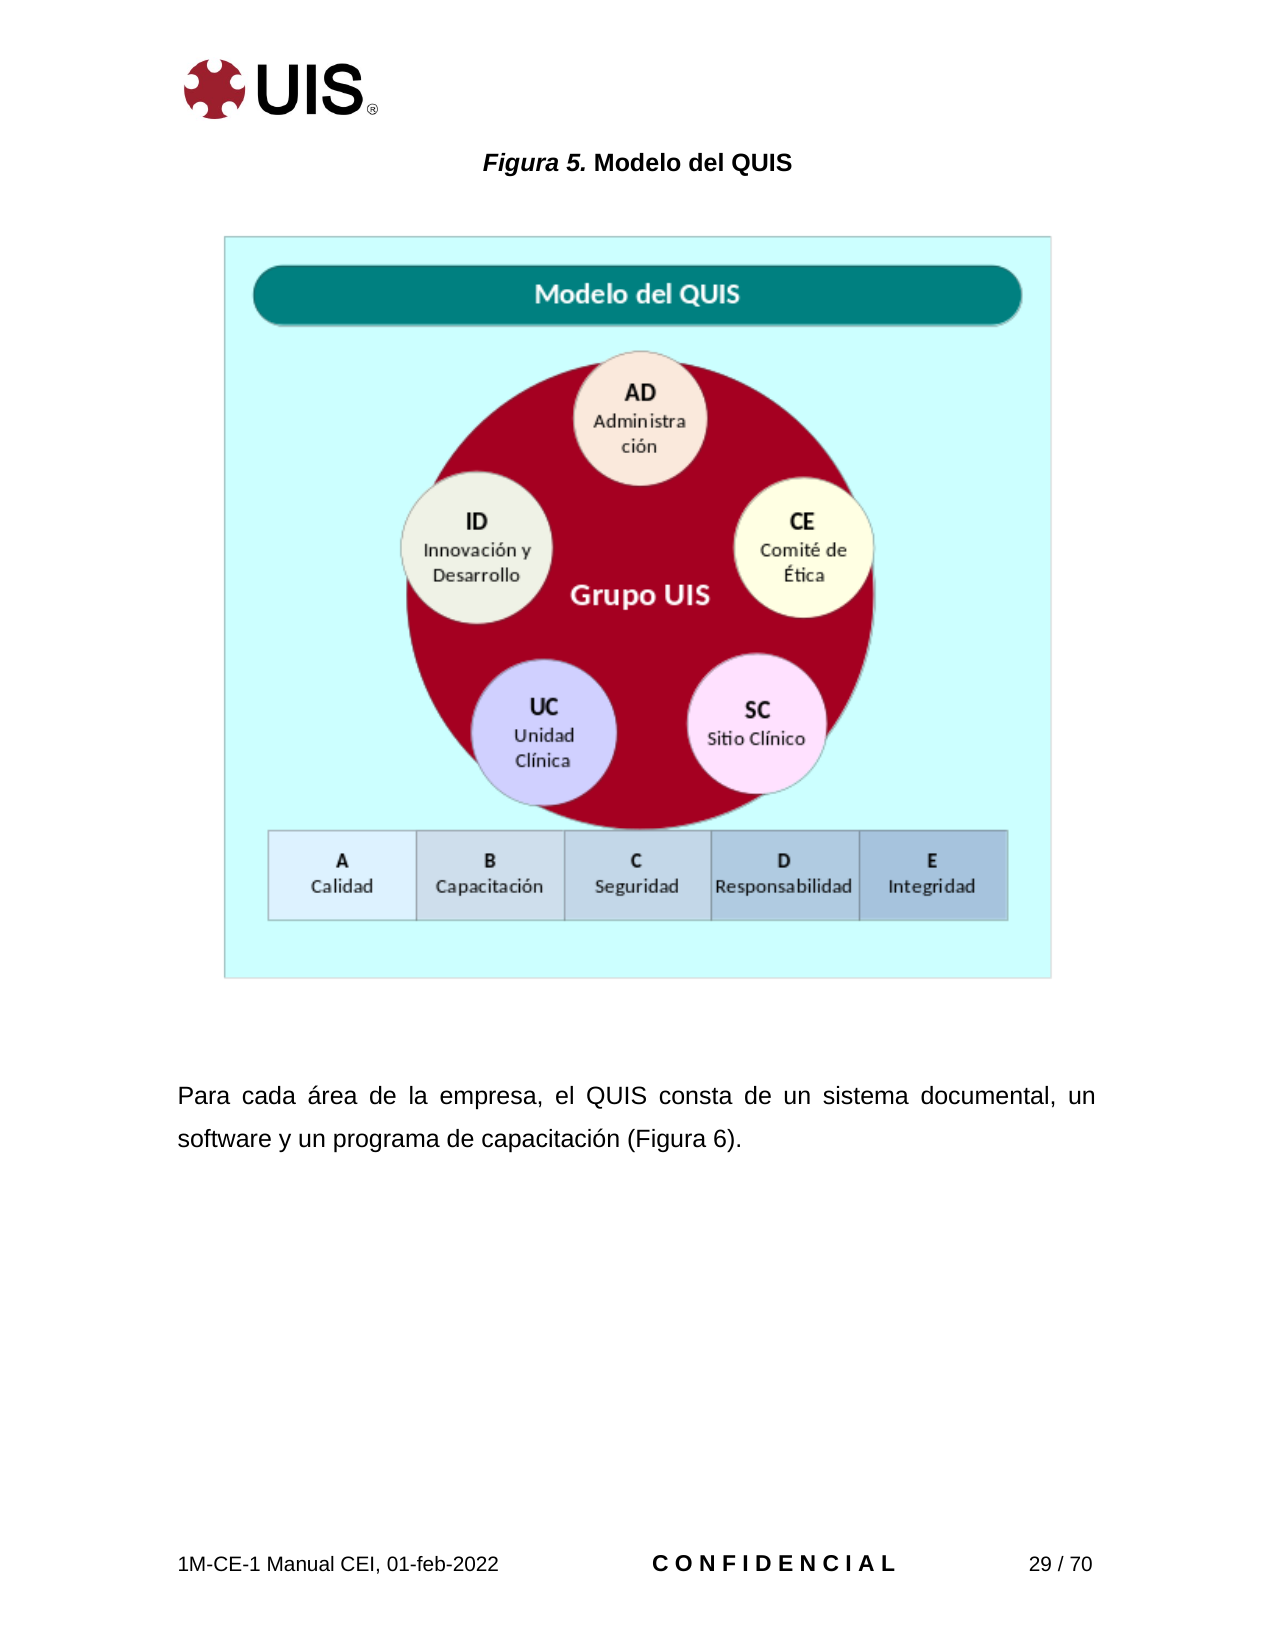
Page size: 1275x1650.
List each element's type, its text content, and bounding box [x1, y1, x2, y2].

picture [182, 57, 380, 121]
text Figura 5. Modelo del QUIS [177, 148, 1098, 176]
text Para cada área de la empresa, el QUIS consta de un sistema documental, un software y un programa de capacitación (Figura 6). [177, 1081, 1098, 1153]
